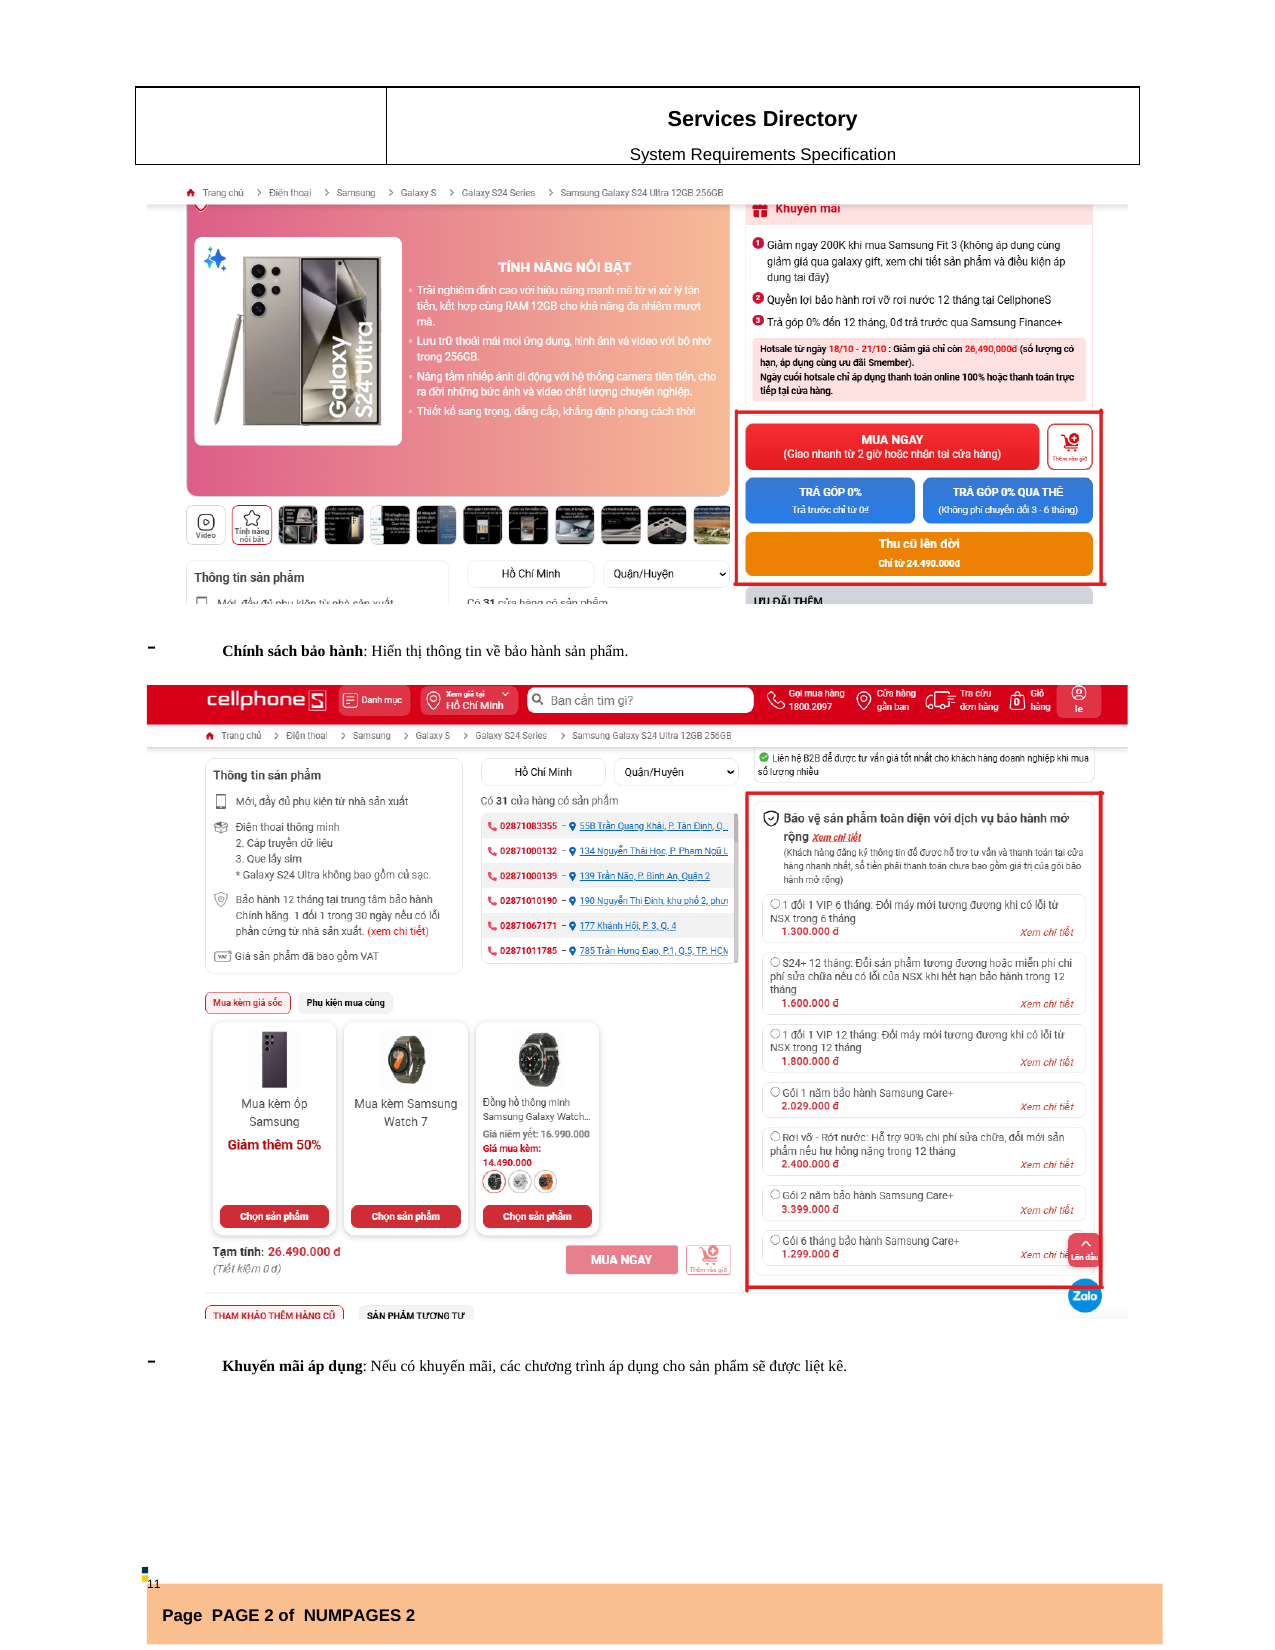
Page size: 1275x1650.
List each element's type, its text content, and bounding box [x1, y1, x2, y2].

picture [146, 685, 1128, 1319]
list Chính sách bảo hành: Hiển thị thông tin về bảo hành sản phẩm. [147, 629, 1128, 660]
list Khuyến mãi áp dụng: Nếu có khuyến mãi, các chương trình áp dụng cho sản phẩm sẽ được liệt kê. [147, 1343, 1128, 1374]
picture [146, 189, 1128, 604]
